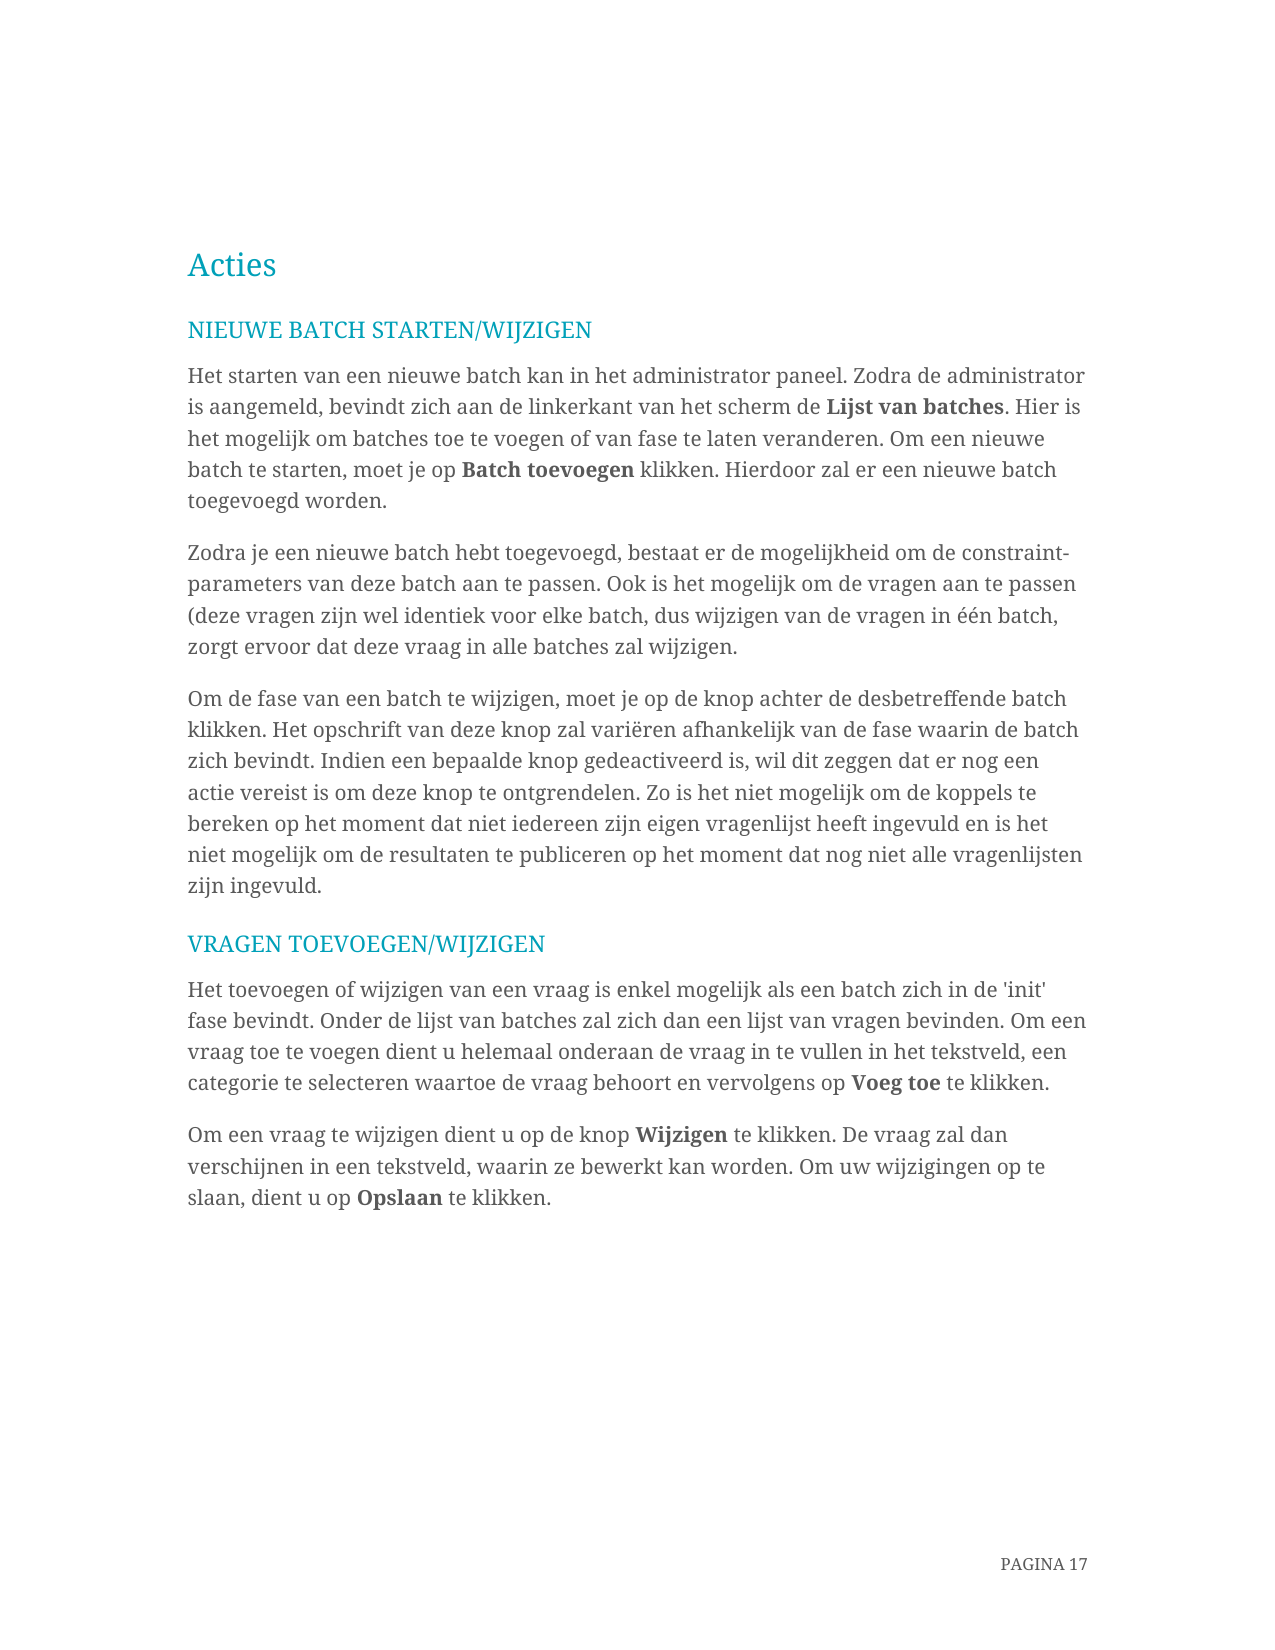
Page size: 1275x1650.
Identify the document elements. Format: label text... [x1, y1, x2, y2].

text Zodra je een nieuwe batch hebt toegevoegd, bestaat er de mogelijkheid om de constraint-parameters van deze batch aan te passen. Ook is het mogelijk om de vragen aan te passen (deze vragen zijn wel identiek voor elke batch, dus wijzigen van de vragen in één batch, zorgt ervoor dat deze vraag in alle batches zal wijzigen. [187, 538, 1087, 660]
text Om een vraag te wijzigen dient u op de knop Wijzigen te klikken. De vraag zal dan verschijnen in een tekstveld, waarin ze bewerkt kan worden. Om uw wijzigingen op te slaan, dient u op Opslaan te klikken. [187, 1121, 1087, 1211]
text Het starten van een nieuwe batch kan in het administrator paneel. Zodra de administrator is aangemeld, bevindt zich aan de linkerkant van het scherm de Lijst van batches. Hier is het mogelijk om batches toe te voegen of van fase te laten veranderen. Om een nieuwe batch te starten, moet je op Batch toevoegen klikken. Hierdoor zal er een nieuwe batch toegevoegd worden. [187, 361, 1087, 514]
subtitle Vragen toevoegen/wijzigen [187, 928, 1087, 959]
subtitle Acties [187, 242, 1087, 285]
text Het toevoegen of wijzigen van een vraag is enkel mogelijk als een batch zich in de 'init' fase bevindt. Onder de lijst van batches zal zich dan een lijst van vragen bevinden. Om een vraag toe te voegen dient u helemaal onderaan de vraag in te vullen in het tekstveld, een categorie te selecteren waartoe de vraag behoort en vervolgens op Voeg toe te klikken. [187, 975, 1087, 1097]
subtitle Nieuwe batch starten/wijzigen [187, 314, 1087, 346]
text Om de fase van een batch te wijzigen, moet je op de knop achter de desbetreffende batch klikken. Het opschrift van deze knop zal variëren afhankelijk van de fase waarin de batch zich bevindt. Indien een bepaalde knop gedeactiveerd is, wil dit zeggen dat er nog een actie vereist is om deze knop te ontgrendelen. Zo is het niet mogelijk om de koppels te bereken op het moment dat niet iedereen zijn eigen vragenlijst heeft ingevuld en is het niet mogelijk om de resultaten te publiceren op het moment dat nog niet alle vragenlijsten zijn ingevuld. [187, 684, 1087, 900]
